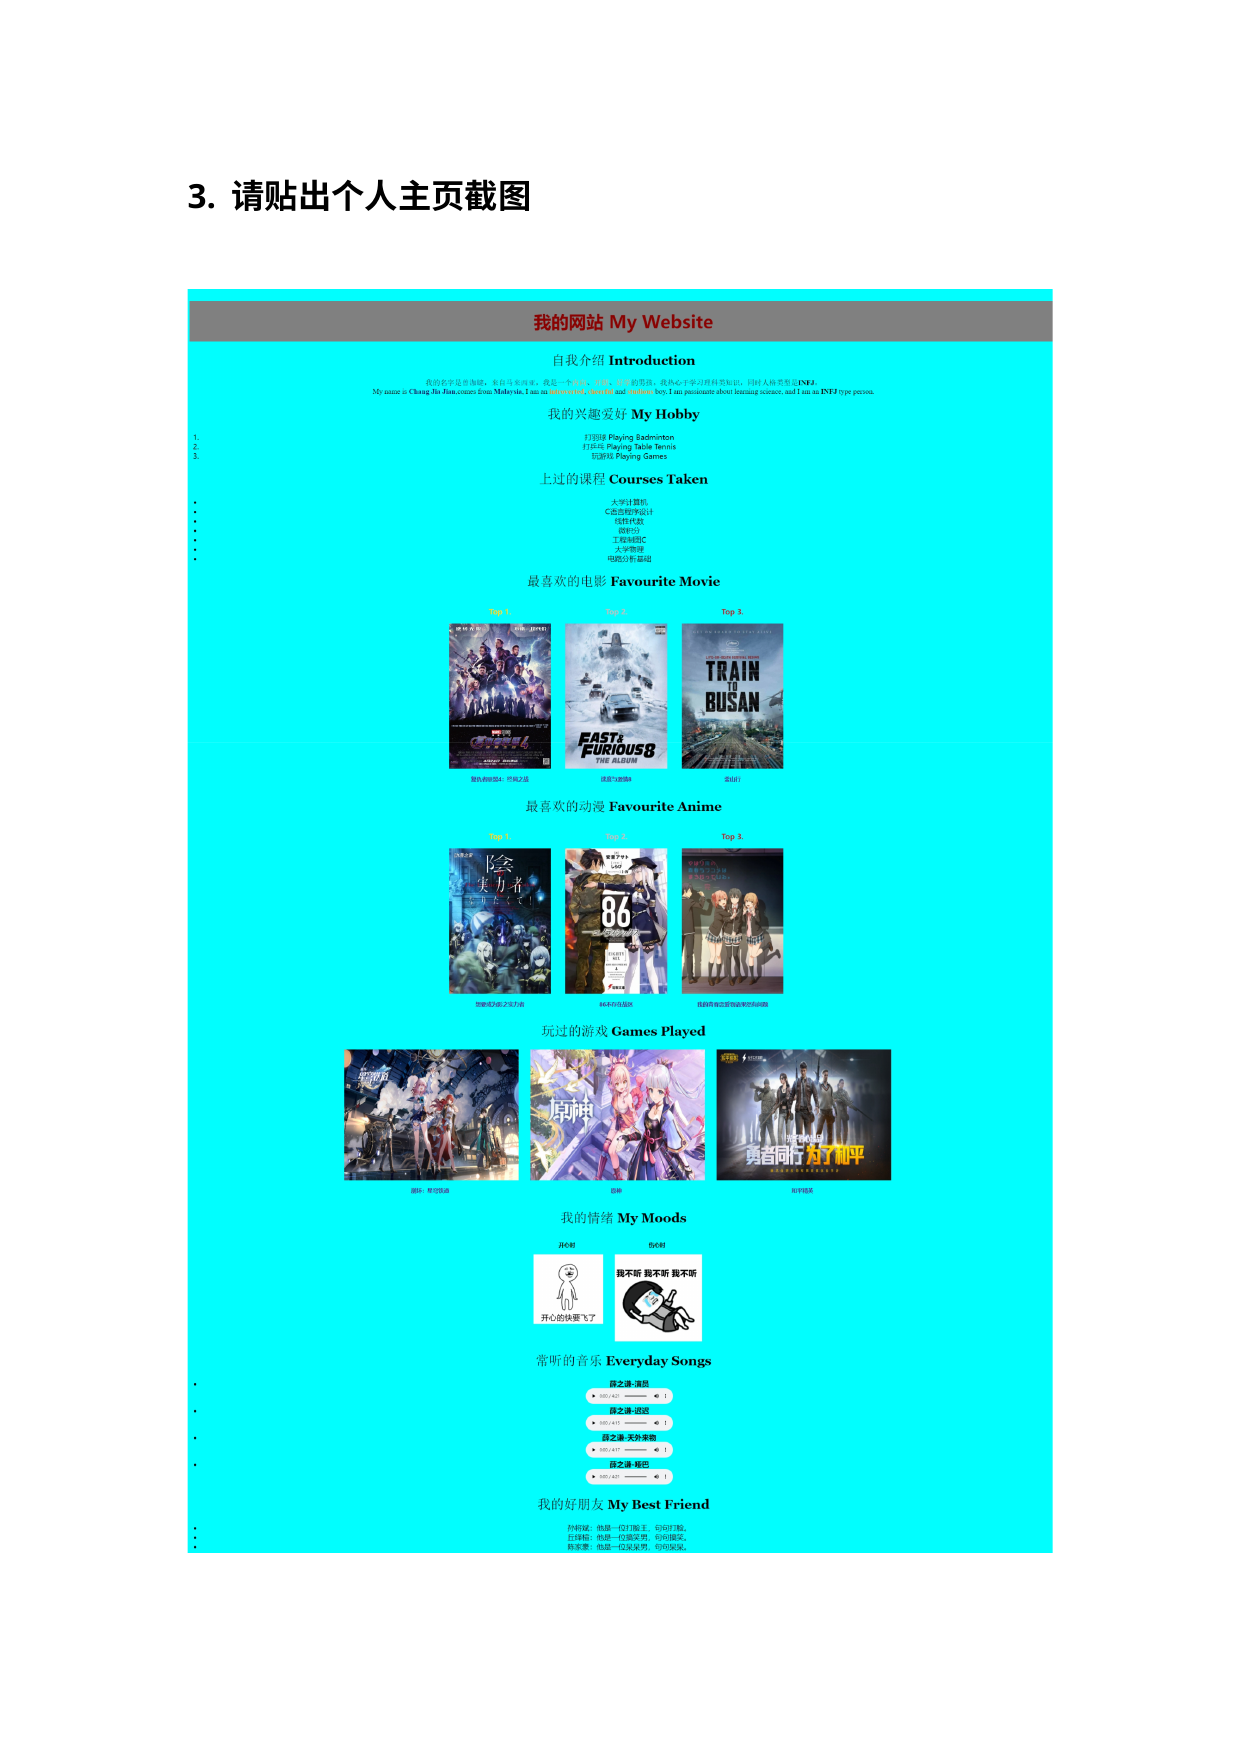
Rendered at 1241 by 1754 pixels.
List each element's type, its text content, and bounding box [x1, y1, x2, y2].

subtitle 请贴出个人主页截图 [187, 162, 1053, 227]
picture [187, 289, 1053, 1553]
